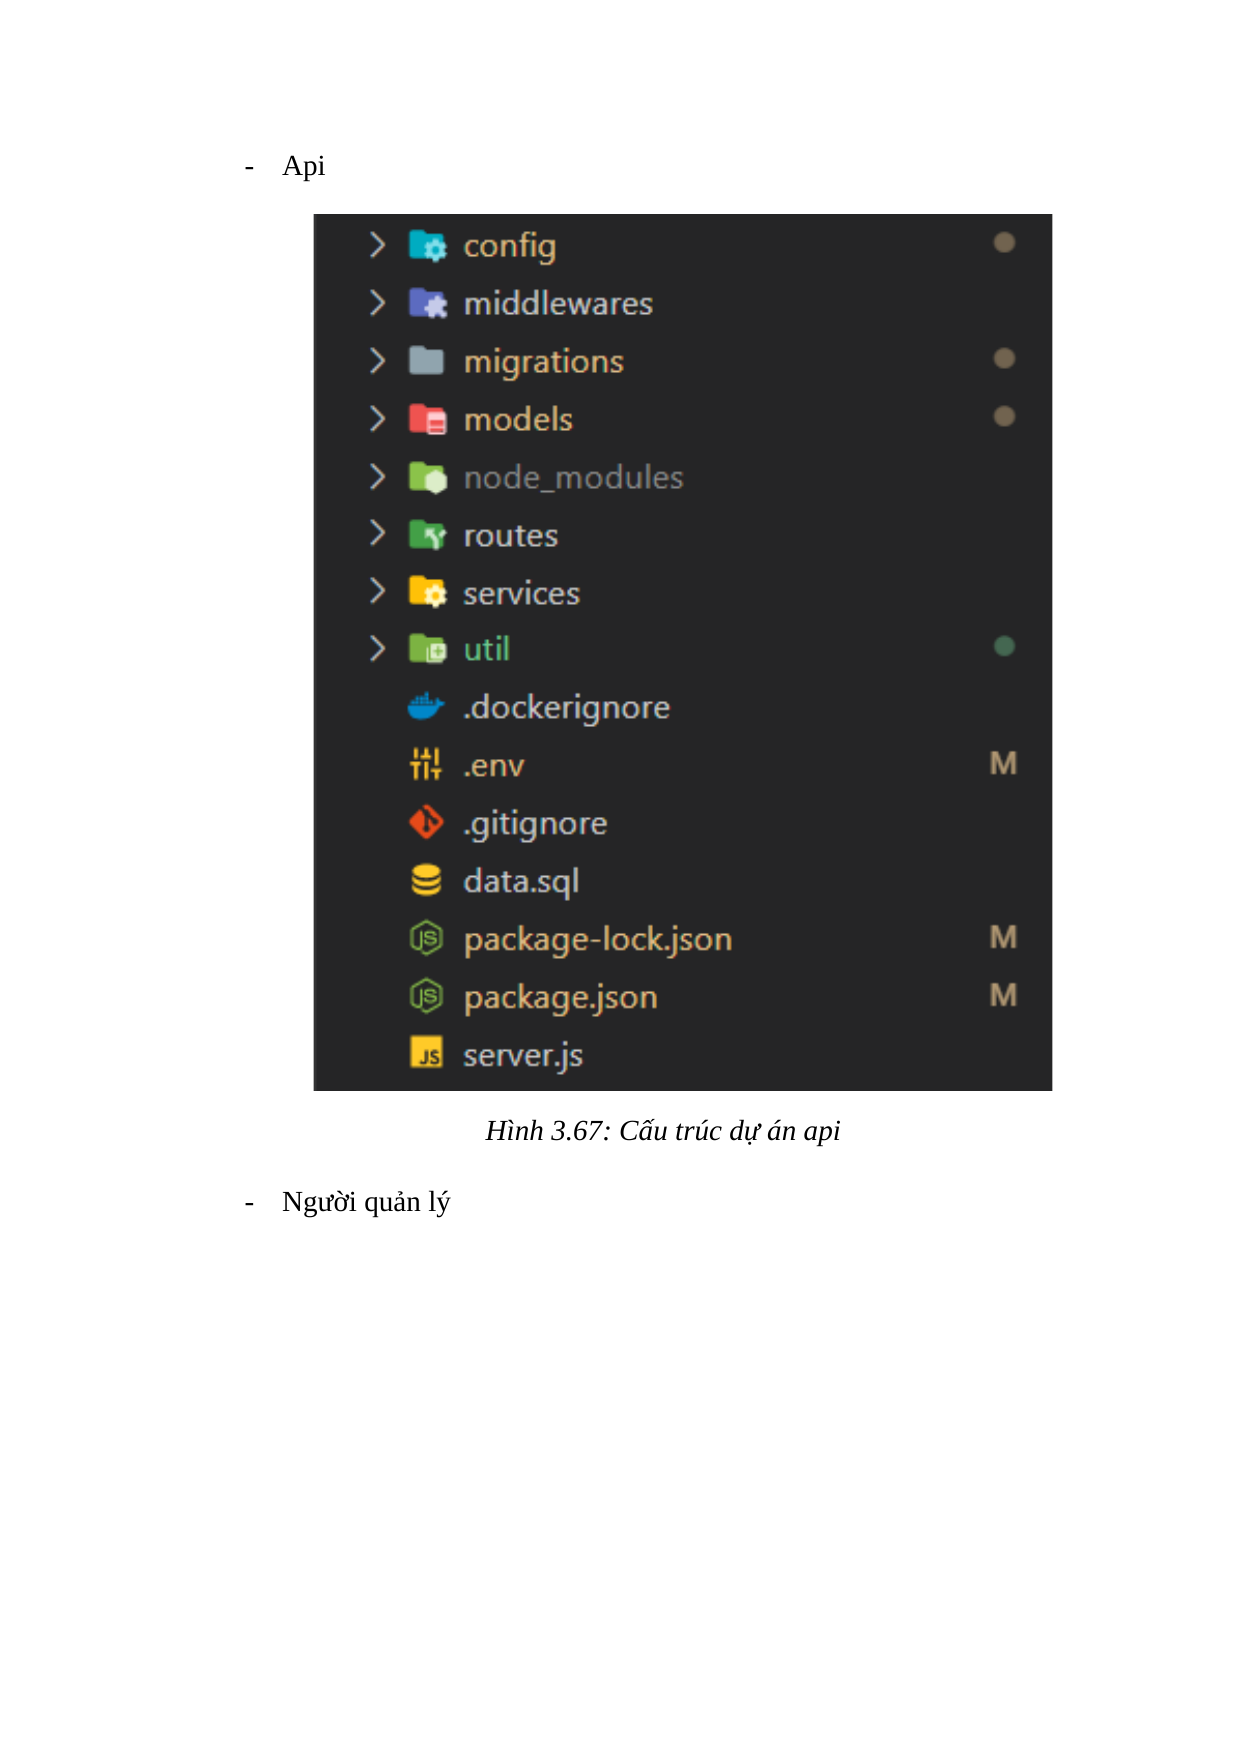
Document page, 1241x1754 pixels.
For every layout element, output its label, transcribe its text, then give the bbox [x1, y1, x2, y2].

list Api [244, 148, 1122, 181]
list Người quản lý [244, 1184, 1122, 1218]
picture [313, 214, 1053, 1091]
